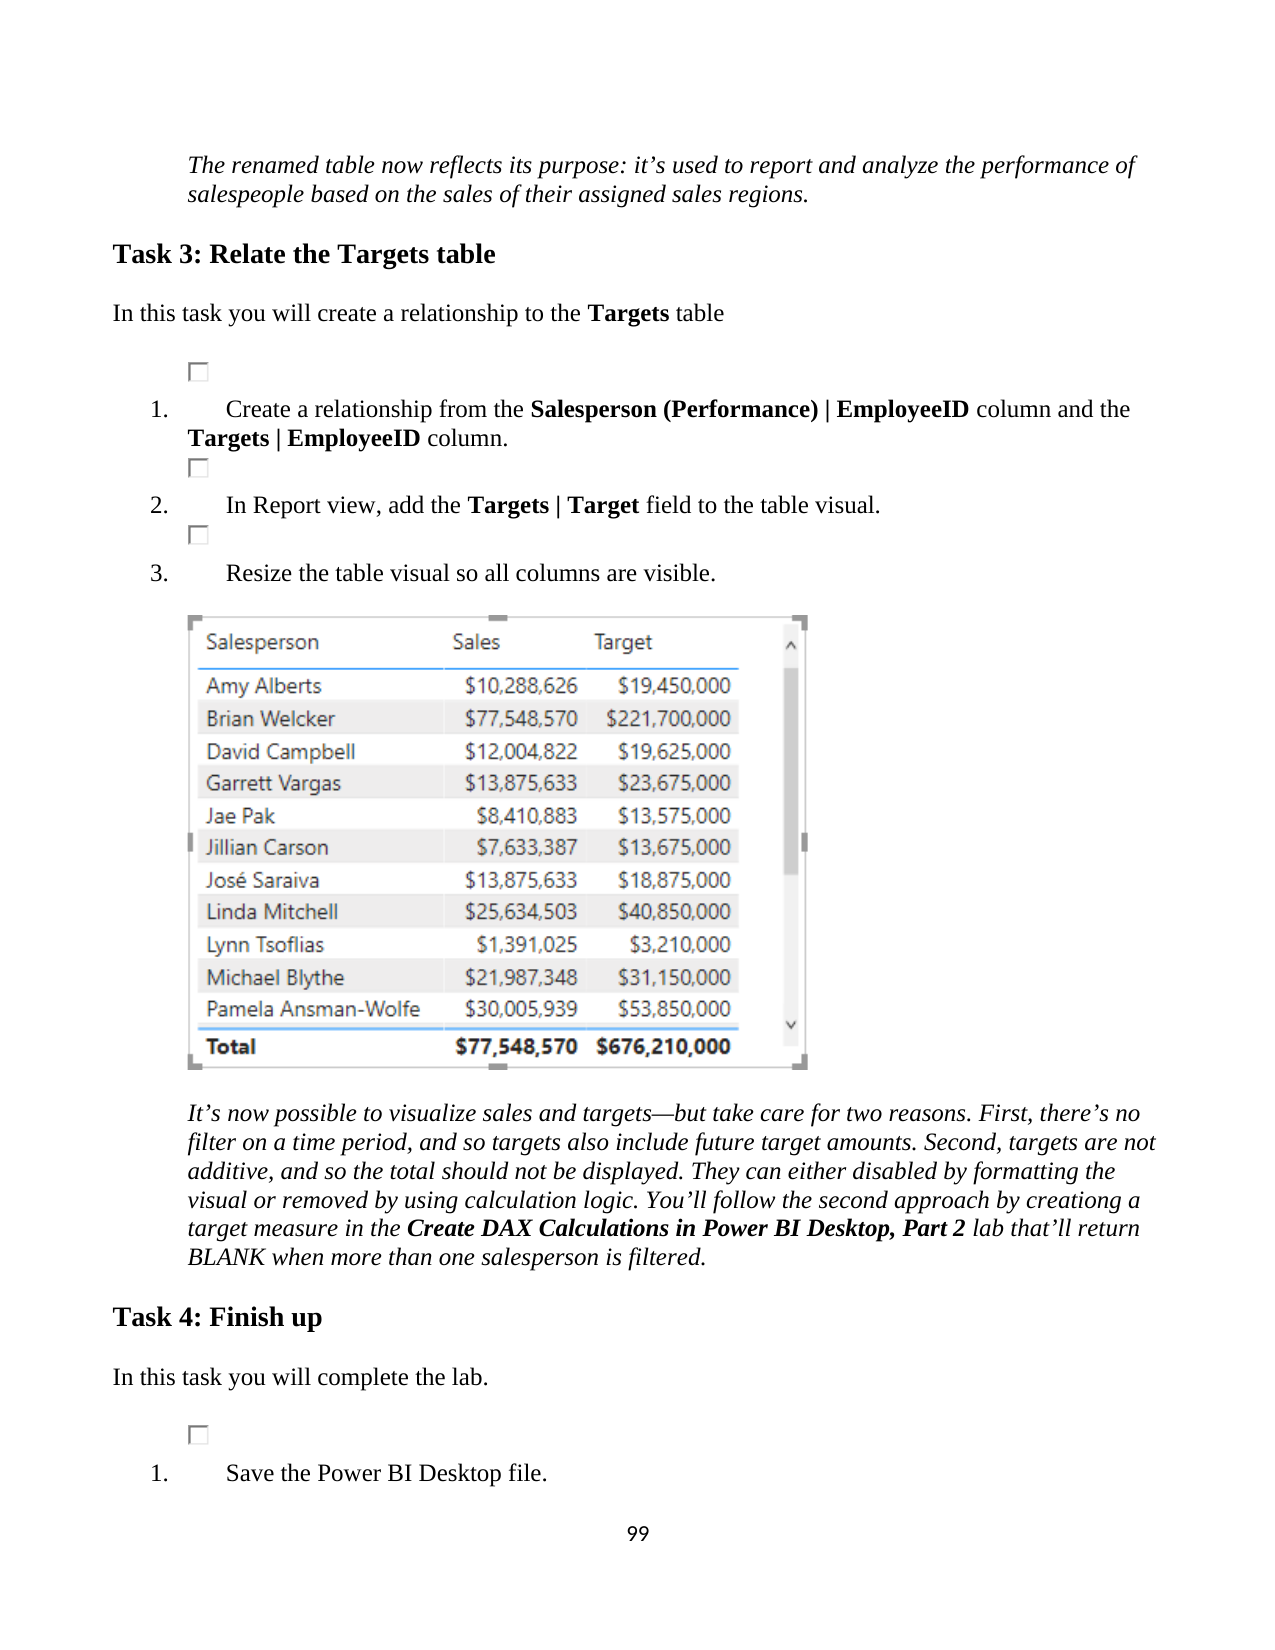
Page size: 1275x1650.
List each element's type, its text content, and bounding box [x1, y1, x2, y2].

picture [187, 615, 808, 1070]
list Save the Power BI Desktop file. [150, 1420, 1162, 1487]
text In this task you will complete the lab. [112, 1362, 1162, 1391]
list Create a relationship from the Salesperson (Performance) | EmployeeID column and the Targets | EmployeeID column. [150, 356, 1162, 452]
text The renamed table now reflects its purpose: it’s used to report and analyze the performance of salespeople based on the sales of their assigned sales regions. [187, 150, 1162, 207]
text It’s now possible to visualize sales and targets—but take care for two reasons. First, there’s no filter on a time period, and so targets also include future target amounts. Second, targets are not additive, and so the total should not be displayed. They can either disabled by formatting the visual or removed by using calculation logic. You’ll follow the second approach by creationg a target measure in the Create DAX Calculations in Power BI Desktop, Part 2 lab that’ll return BLANK when more than one salesperson is filtered. [187, 1098, 1162, 1271]
text Task 3: Relate the Targets table [112, 237, 1162, 269]
text In this task you will create a relationship to the Targets table [112, 298, 1162, 327]
list In Report view, add the Targets | Target field to the table visual. [150, 452, 1162, 519]
list Resize the table visual so all columns are visible. [150, 519, 1162, 586]
text Task 4: Finish up [112, 1300, 1162, 1333]
